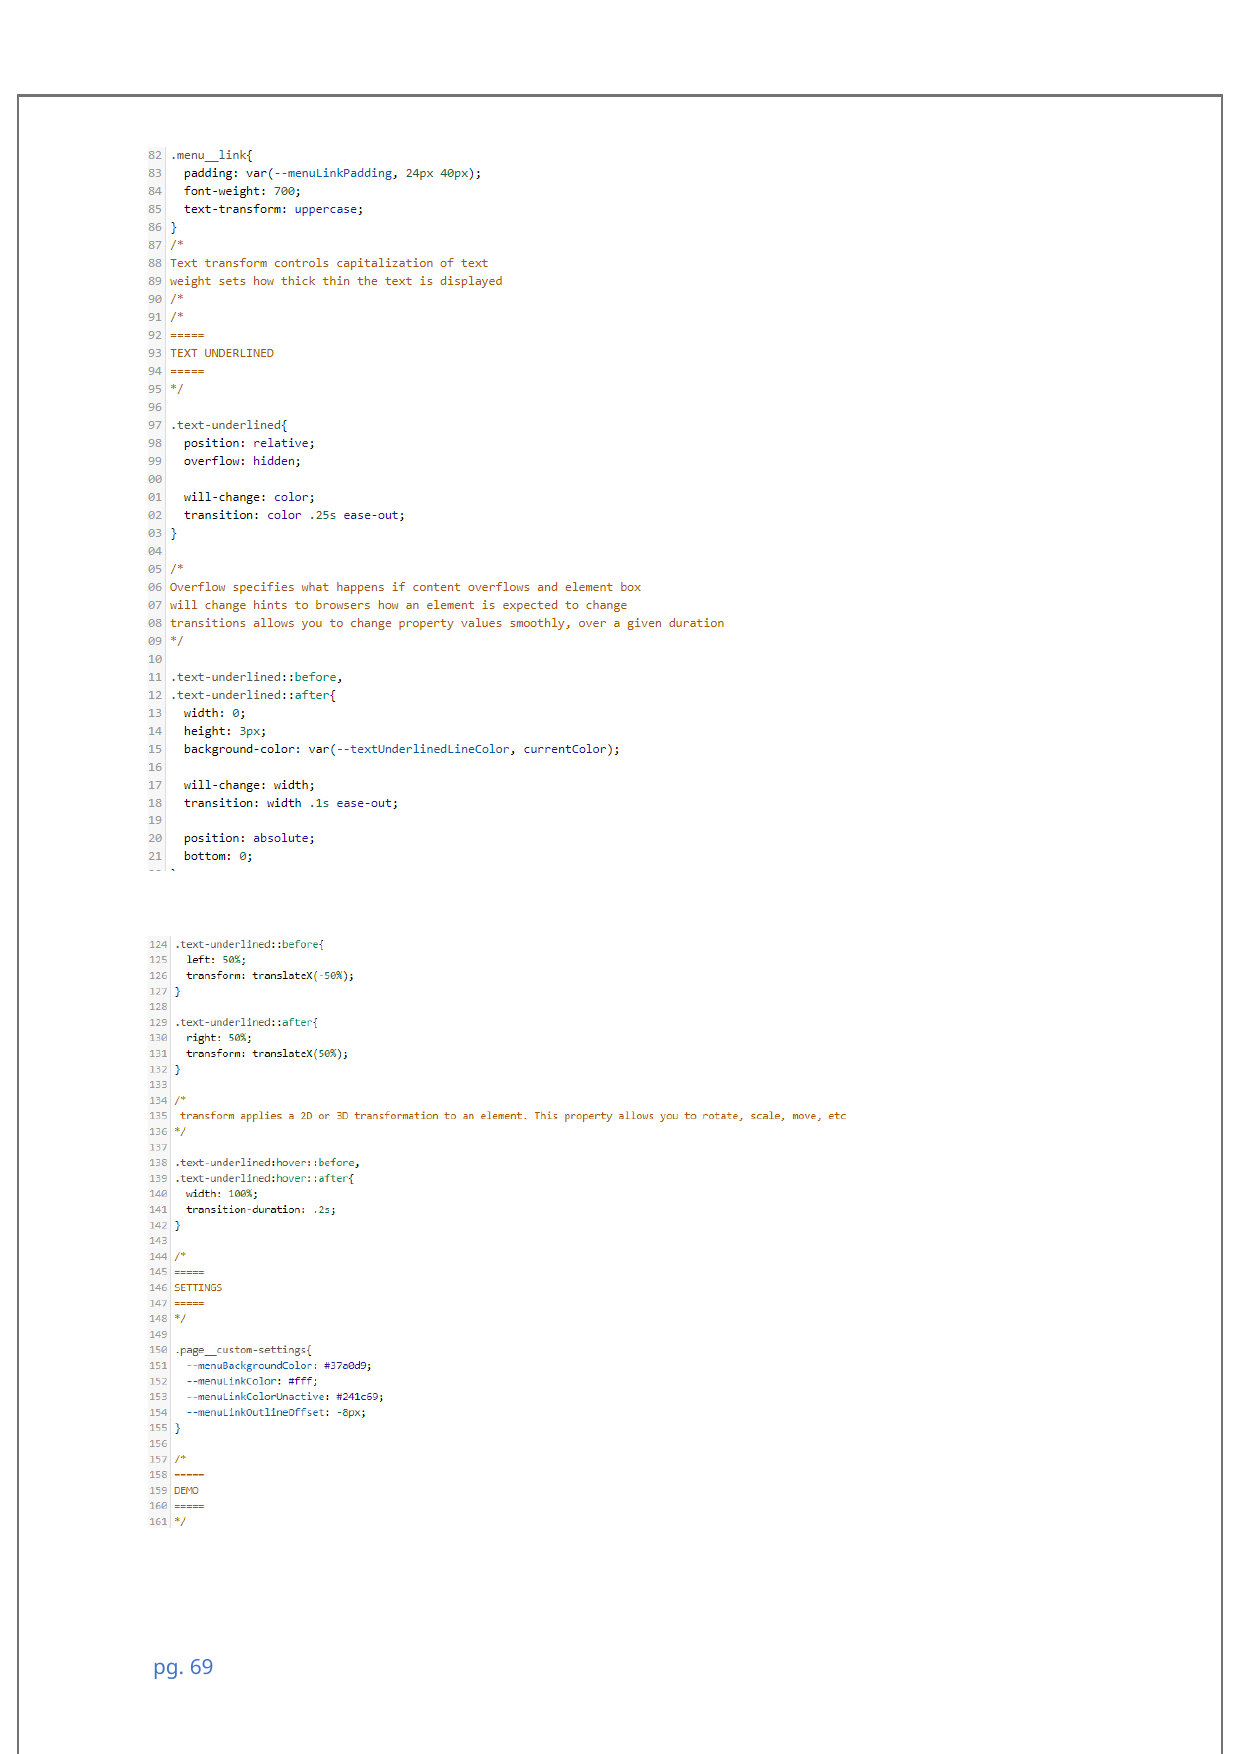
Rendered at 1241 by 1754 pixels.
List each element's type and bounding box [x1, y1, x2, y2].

picture [147, 147, 898, 871]
picture [147, 936, 898, 1528]
